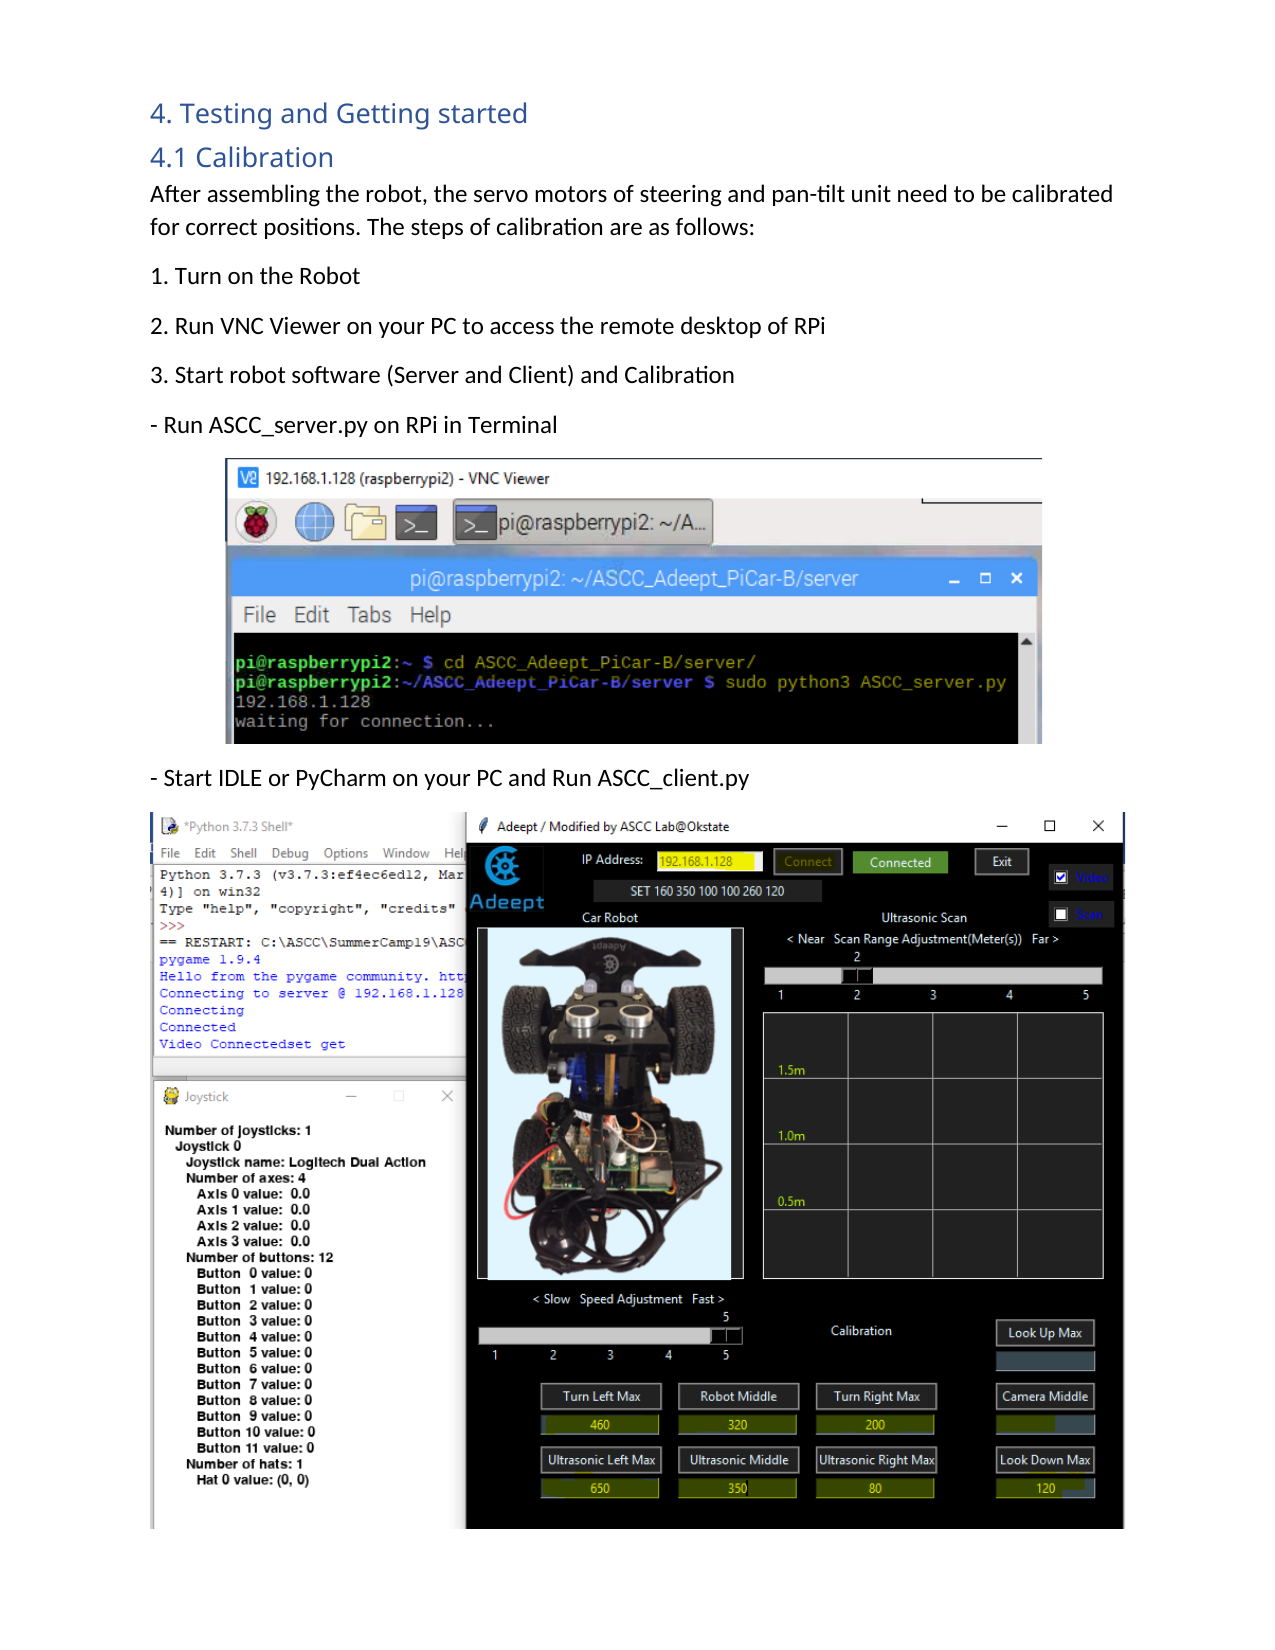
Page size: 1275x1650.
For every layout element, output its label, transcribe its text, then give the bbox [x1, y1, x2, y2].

text 1. Turn on the Robot [150, 260, 1125, 291]
text - Run ASCC_server.py on RPi in Terminal [150, 409, 1125, 440]
subtitle 4.1 Calibration [150, 138, 1125, 175]
text - Start IDLE or PyCharm on your PC and Run ASCC_client.py [150, 762, 1125, 793]
subtitle 4. Testing and Getting started [150, 94, 1125, 131]
picture [150, 812, 1125, 1529]
picture [225, 458, 1043, 744]
text 3. Start robot software (Server and Client) and Calibration [150, 359, 1125, 390]
text 2. Run VNC Viewer on your PC to access the remote desktop of RPi [150, 310, 1125, 341]
text After assembling the robot, the servo motors of steering and pan-tilt unit need to be calibrated for correct positions. The steps of calibration are as follows: [150, 178, 1125, 241]
